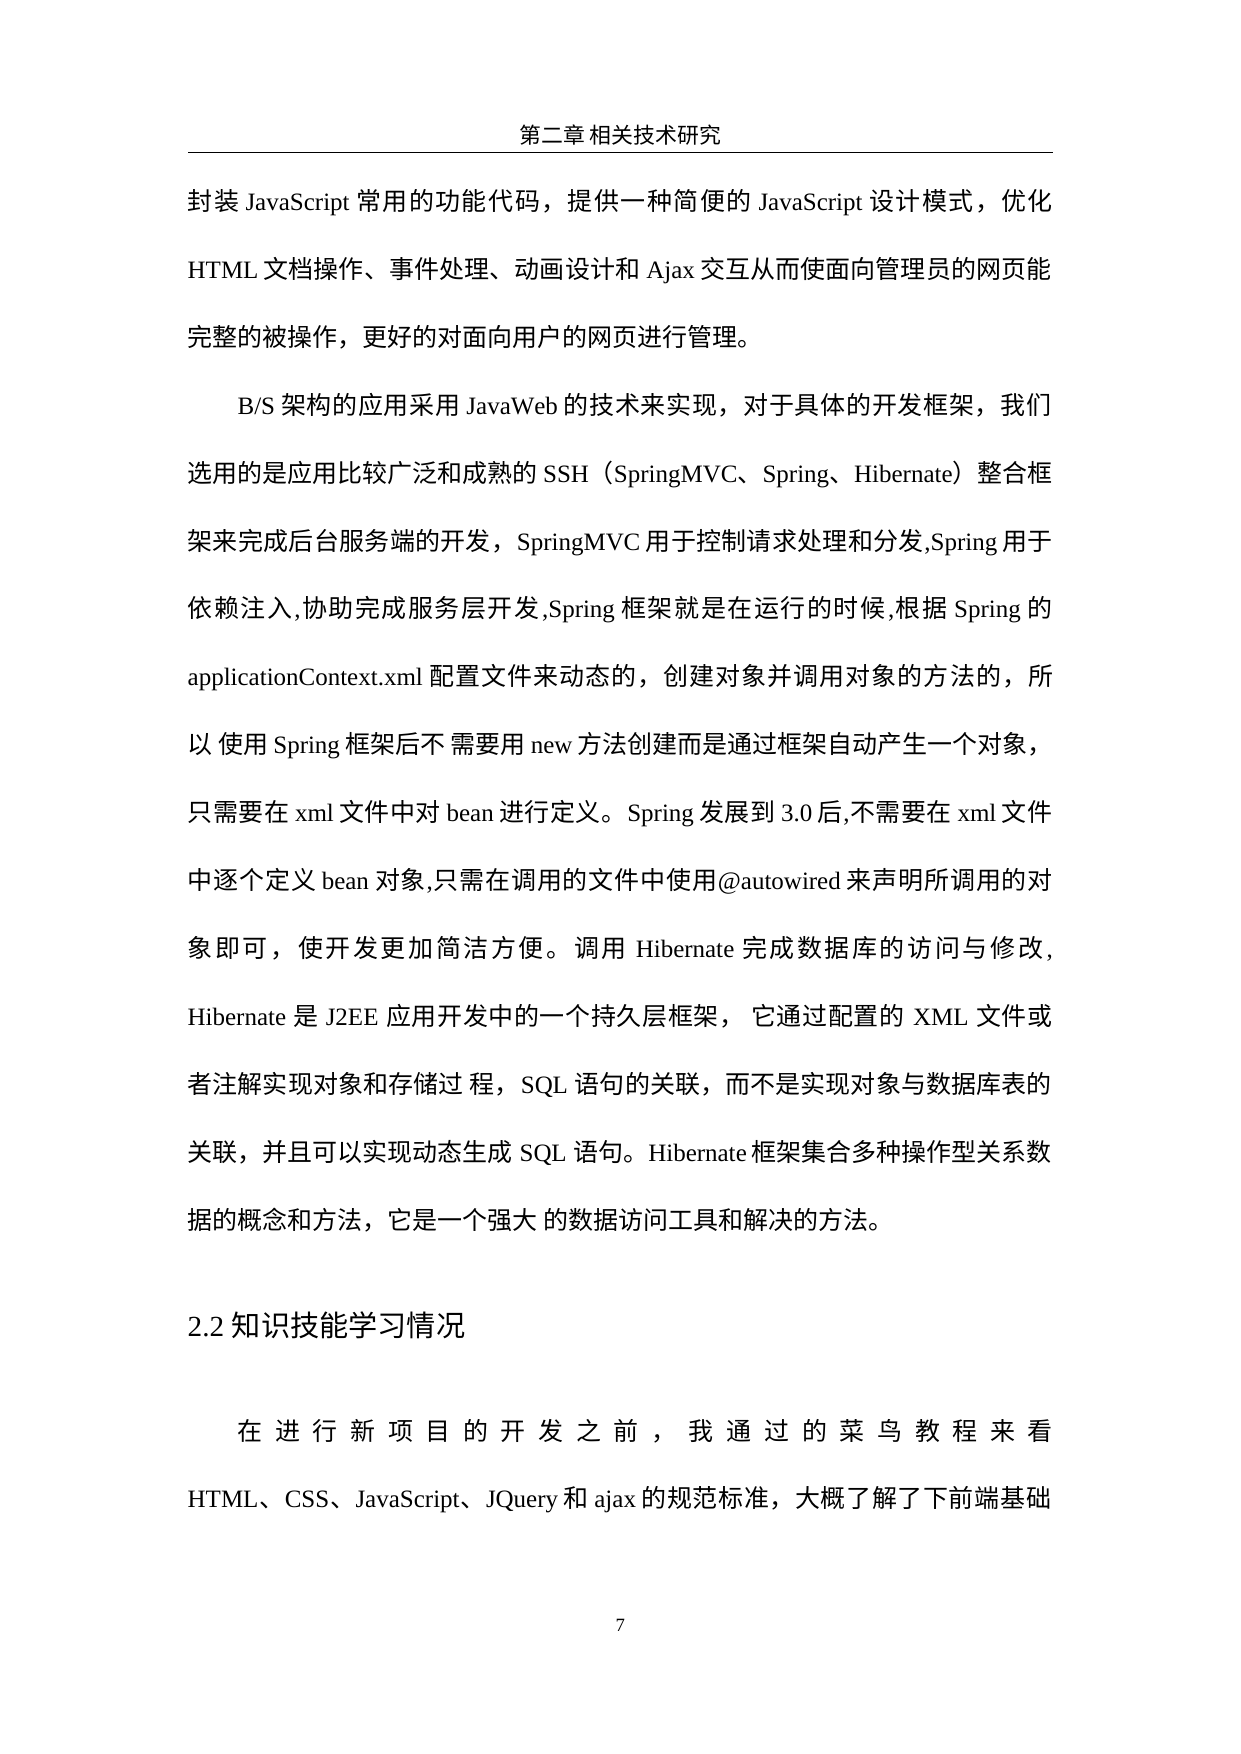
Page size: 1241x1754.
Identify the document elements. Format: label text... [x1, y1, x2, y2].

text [187, 166, 1053, 369]
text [187, 1395, 1053, 1531]
text B/S架构的应用采用JavaWeb的技术来实现，对于具体的开发框架，我们选用的是应用比较广泛和成熟的SSH（SpringMVC、Spring、Hibernate）整合框架来完成后台服务端的开发，SpringMVC用于控制请求处理和分发,Spring用于依赖注入,协助完成服务层开发,Spring框架就是在运行的时候,根据Spring的 applicationContext.xml配置文件来动态的，创建对象并调用对象的方法的，所以 使用Spring框架后不 需要用new方法创建而是通过框架自动产生一个对象，只需要在xml文件中对bean进行定义。Spring发展到3.0后,不需要在xml文件中逐个定义bean对象,只需在调用的文件中使用@autowired来声明所调用的对象即可，使开发更加简洁方便。调用Hibernate完成数据库的访问与修改, Hibernate 是 J2EE 应用开发中的一个持久层框架， 它通过配置的 XML 文件或者注解实现对象和存储过 程，SQL 语句的关联，而不是实现对象与数据库表的关联，并且可以实现动态生成 SQL 语句。Hibernate框架集合多种操作型关系数据的概念和方法，它是一个强大 的数据访问工具和解决的方法。 [187, 369, 1053, 1252]
subtitle 2.2 知识技能学习情况 [187, 1290, 1053, 1358]
